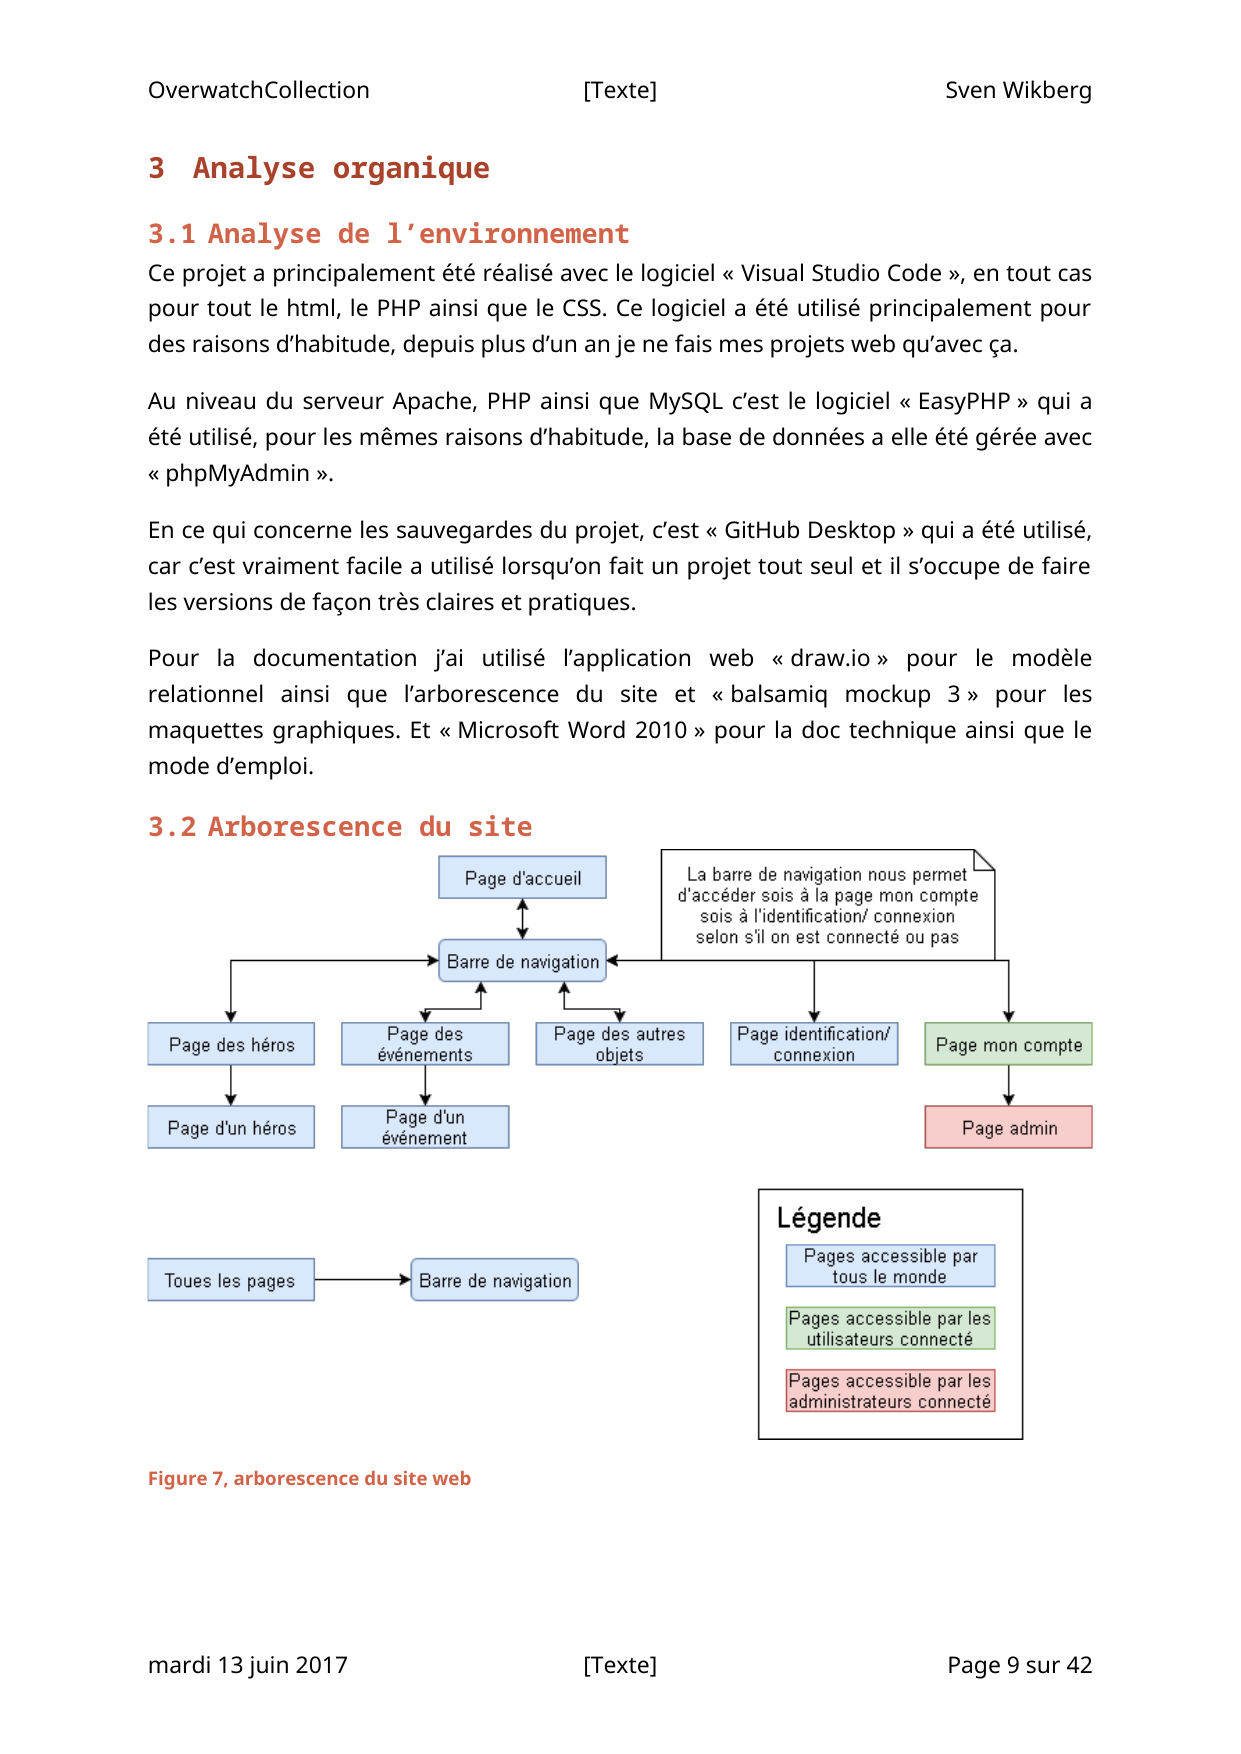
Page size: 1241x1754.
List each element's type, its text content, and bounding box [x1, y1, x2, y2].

text Figure 7, arborescence du site web [148, 1465, 1093, 1491]
text En ce qui concerne les sauvegardes du projet, c’est « GitHub Desktop » qui a été utilisé, car c’est vraiment facile a utilisé lorsqu’on fait un projet tout seul et il s’occupe de faire les versions de façon très claires et pratiques. [148, 514, 1093, 617]
text Pour la documentation j’ai utilisé l’application web « draw.io » pour le modèle relationnel ainsi que l’arborescence du site et « balsamiq mockup 3 » pour les maquettes graphiques. Et « Microsoft Word 2010 » pour la doc technique ainsi que le mode d’emploi. [148, 642, 1093, 781]
subtitle Arborescence du site [148, 807, 1093, 844]
subtitle Analyse de l’environnement [148, 214, 1093, 251]
subtitle Analyse organique [148, 148, 1093, 187]
picture [147, 849, 1093, 1440]
text Ce projet a principalement été réalisé avec le logiciel « Visual Studio Code », en tout cas pour tout le html, le PHP ainsi que le CSS. Ce logiciel a été utilisé principalement pour des raisons d’habitude, depuis plus d’un an je ne fais mes projets web qu’avec ça. [148, 256, 1093, 359]
text Au niveau du serveur Apache, PHP ainsi que MySQL c’est le logiciel « EasyPHP » qui a été utilisé, pour les mêmes raisons d’habitude, la base de données a elle été gérée avec « phpMyAdmin ». [148, 385, 1093, 488]
